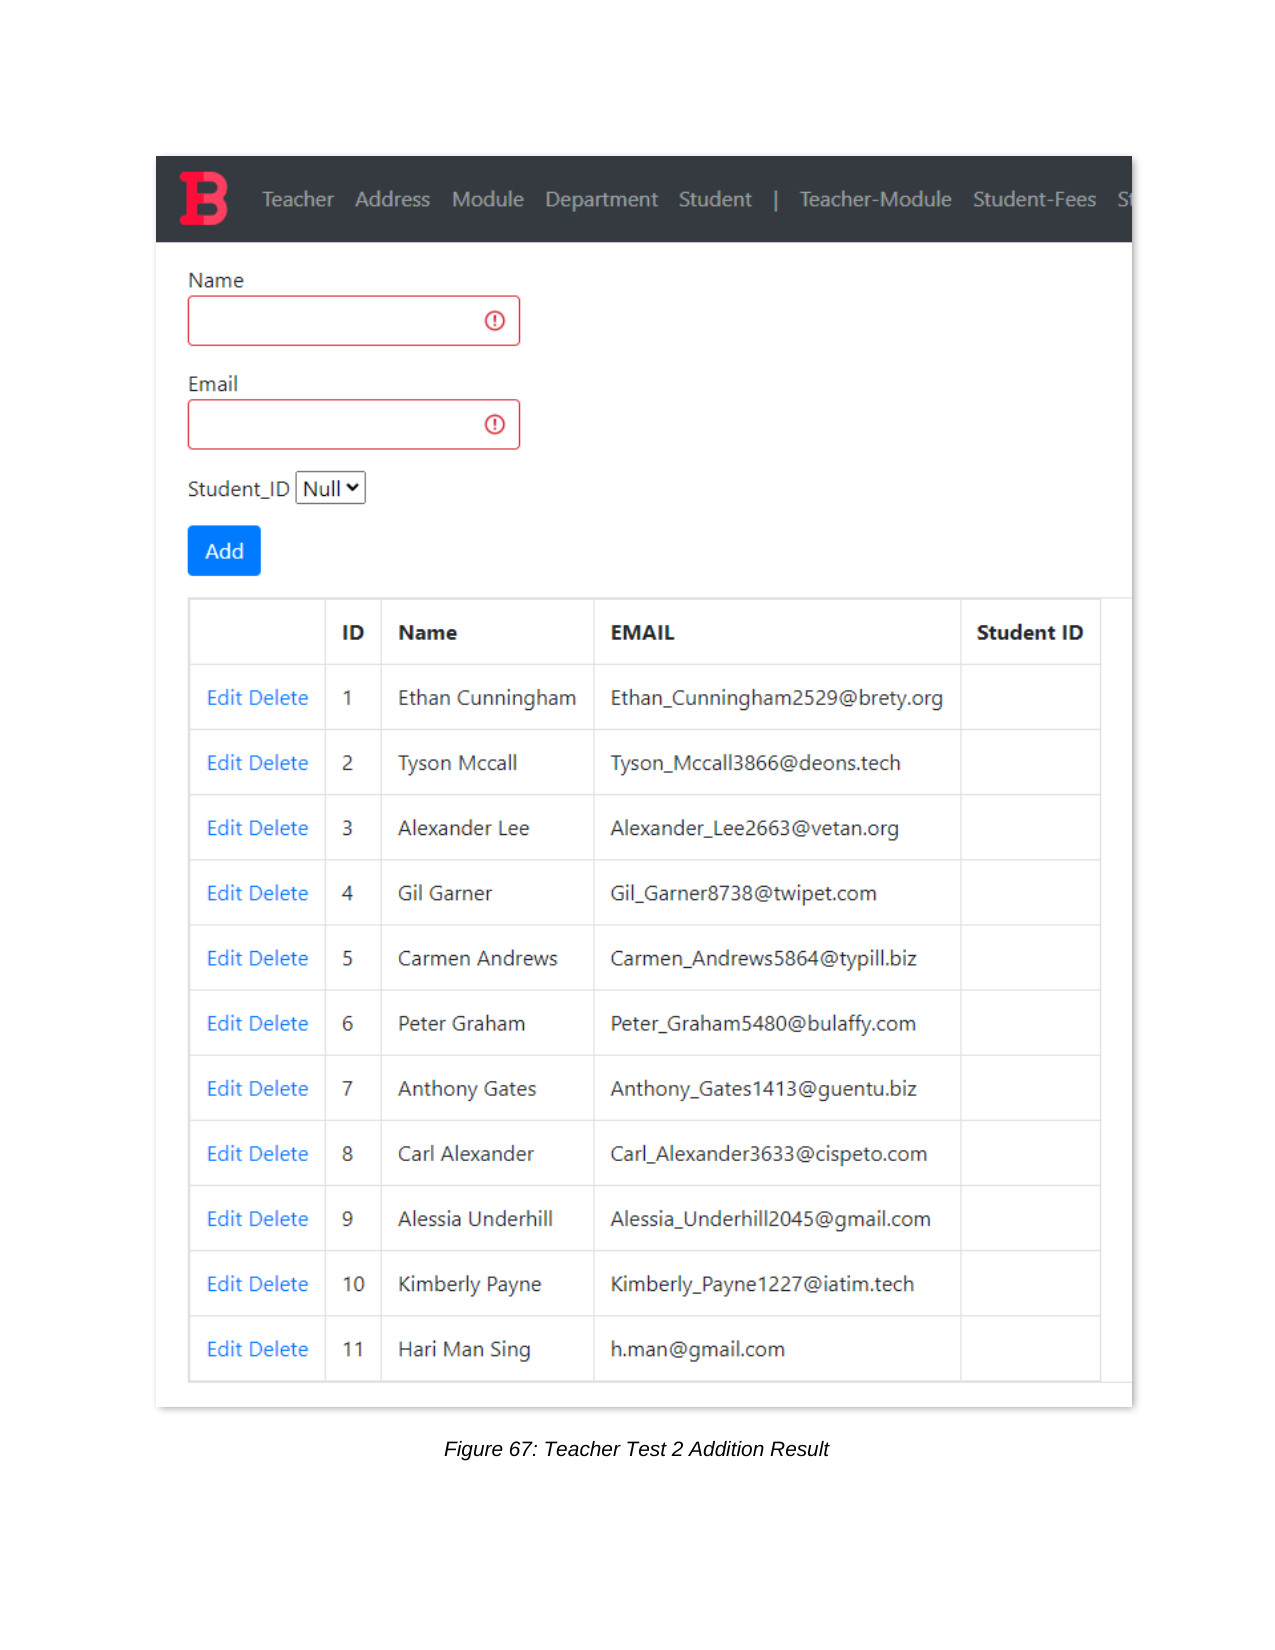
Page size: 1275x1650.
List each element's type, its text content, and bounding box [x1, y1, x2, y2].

picture [156, 156, 1132, 1407]
text Figure 67: Teacher Test 2 Addition Result [150, 1436, 1125, 1460]
